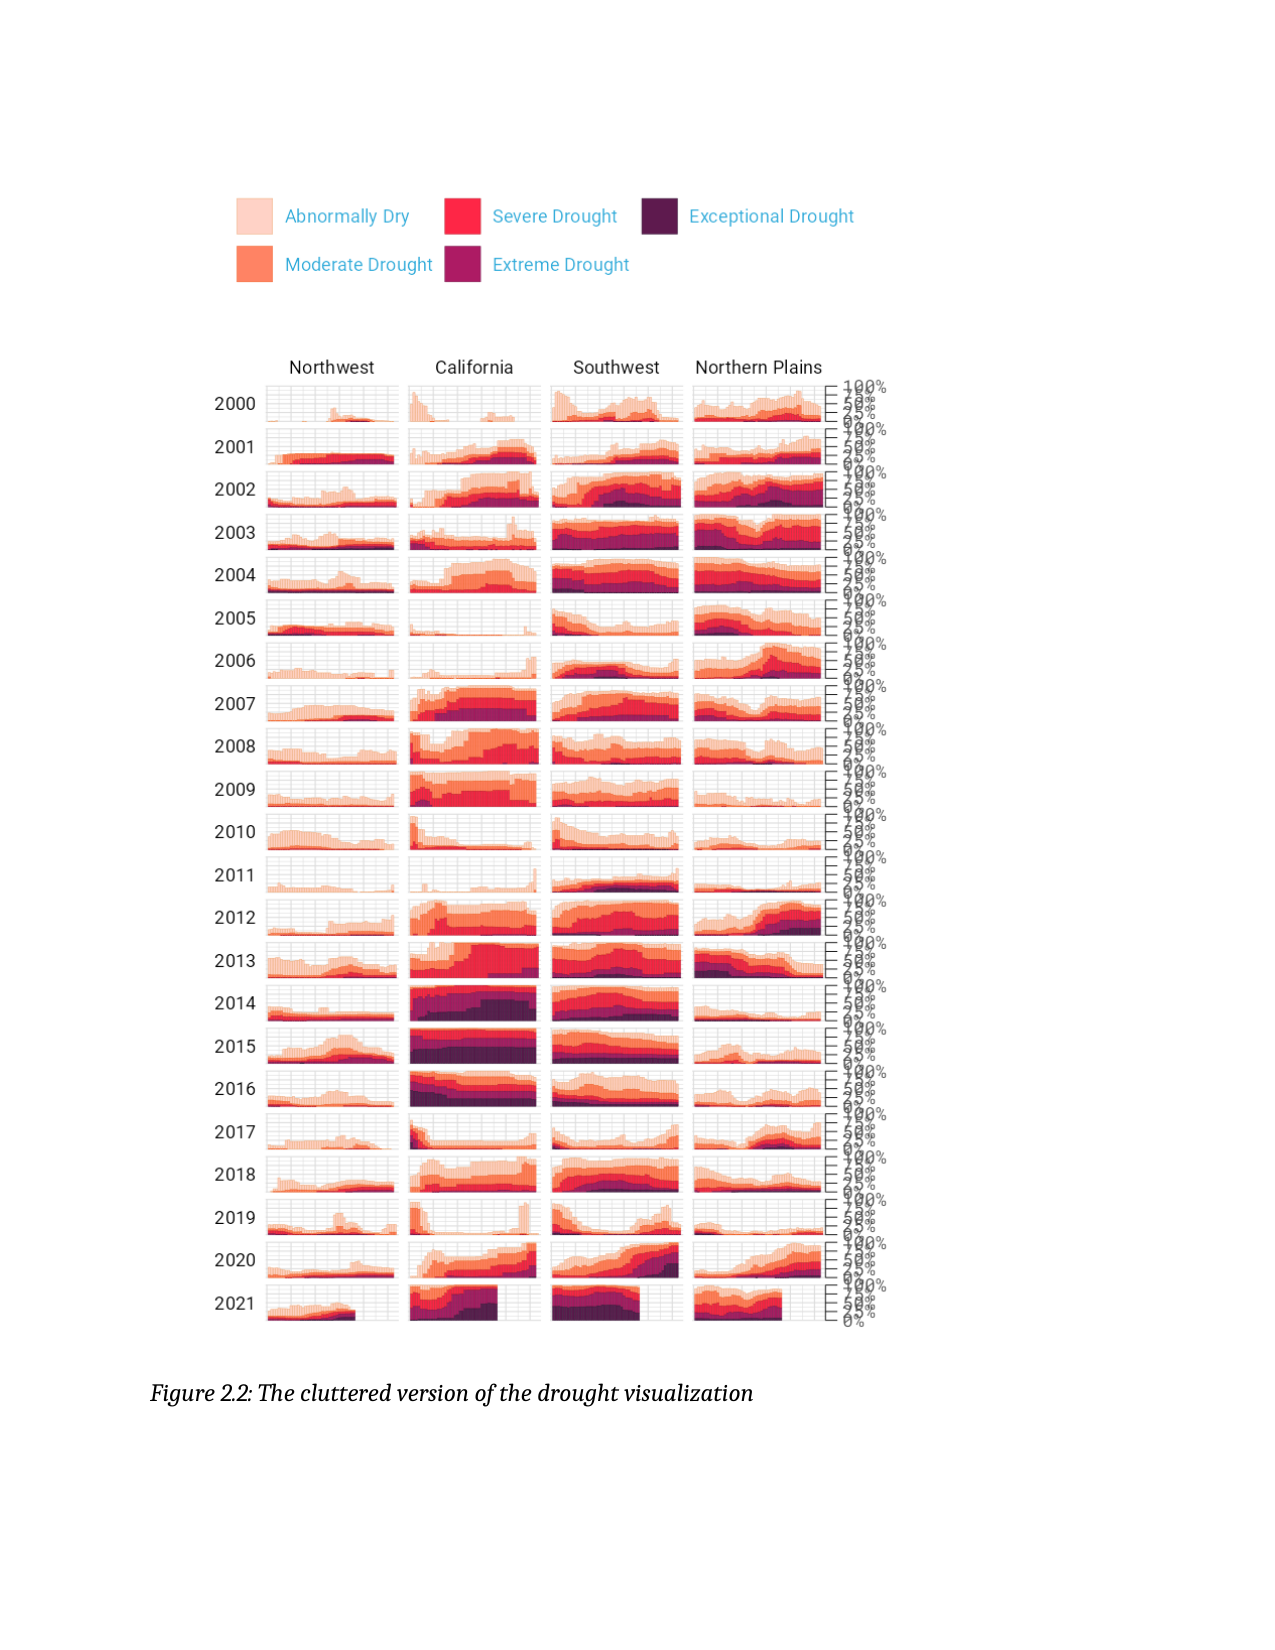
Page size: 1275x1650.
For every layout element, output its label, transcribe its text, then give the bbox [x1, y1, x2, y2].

picture [168, 150, 924, 1358]
text Figure 2.2: The cluttered version of the drought visualization [150, 1379, 1125, 1408]
